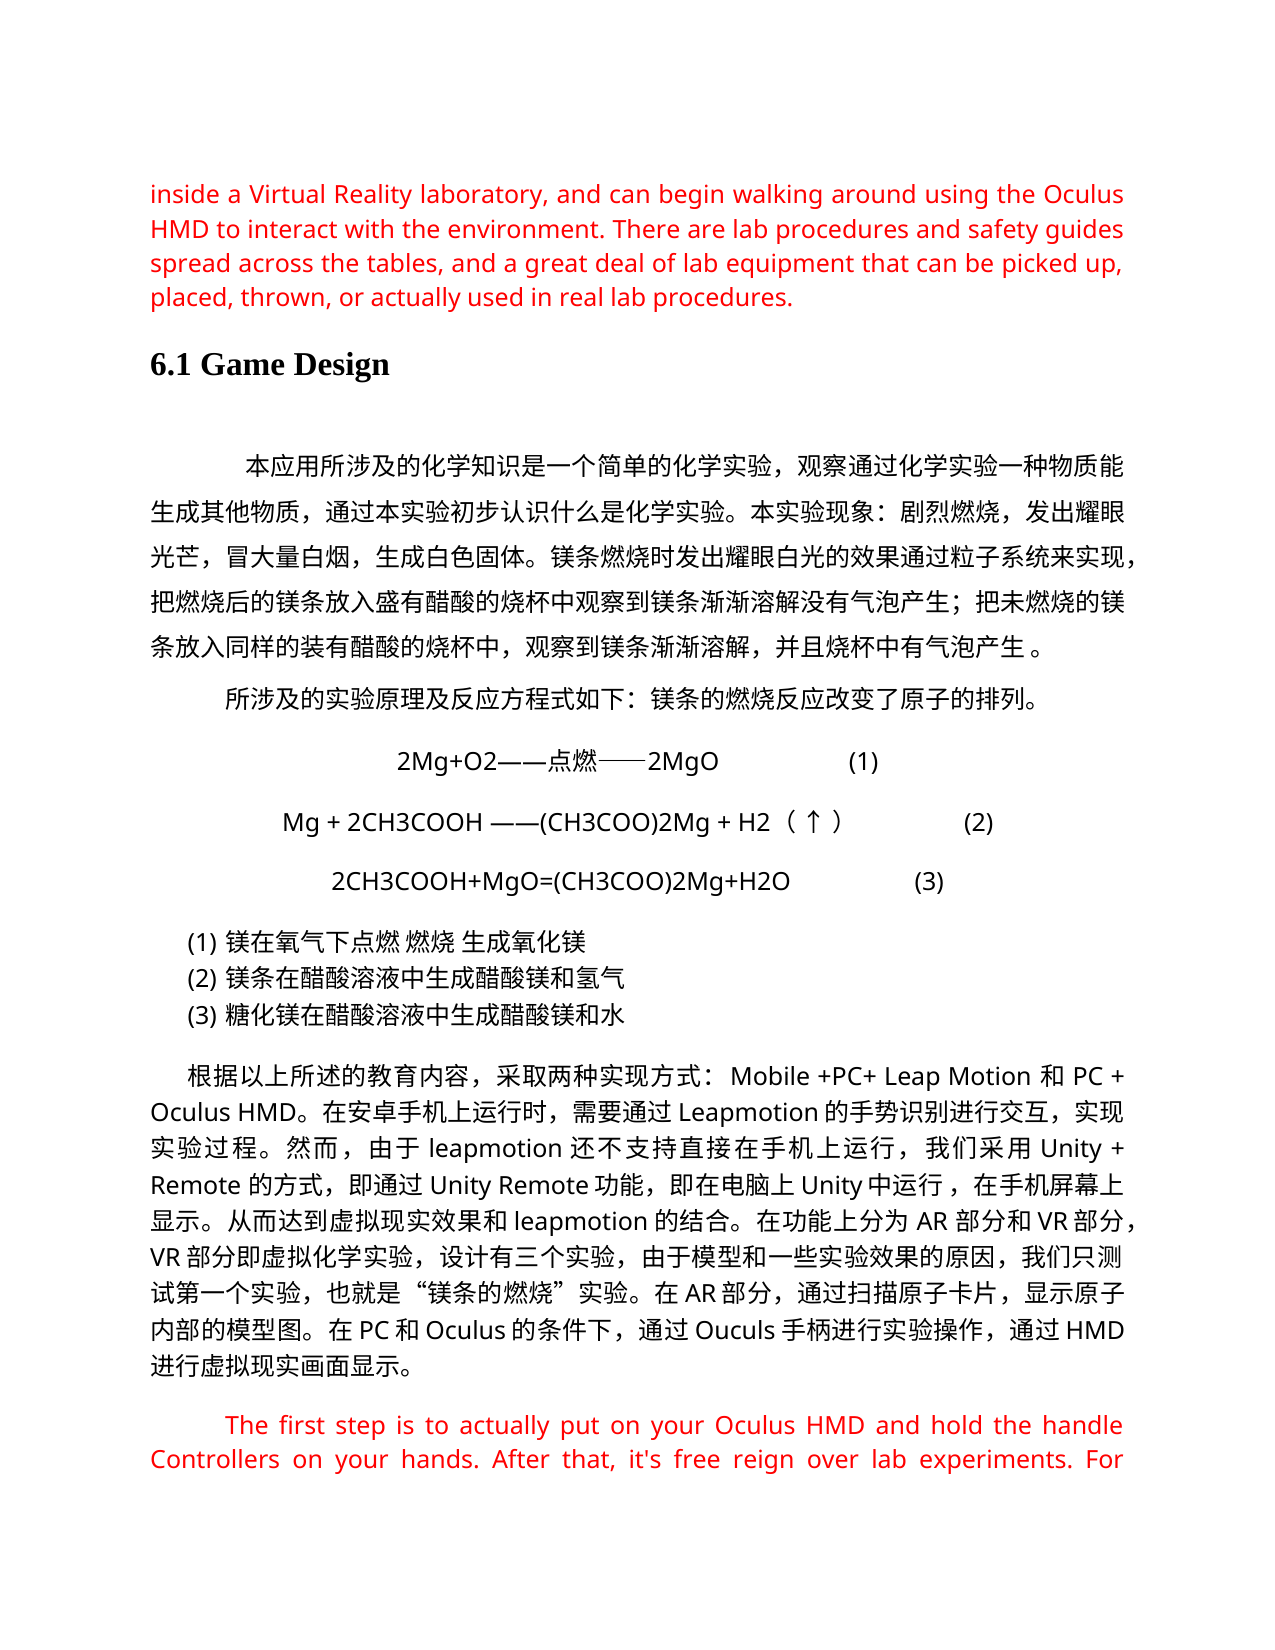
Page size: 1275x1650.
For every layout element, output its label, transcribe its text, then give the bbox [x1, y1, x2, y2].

list 镁条在醋酸溶液中生成醋酸镁和氢气 [187, 959, 1125, 995]
text 2Mg+O2——点燃——2MgO (1) [150, 741, 1125, 777]
text 本应用所涉及的化学知识是一个简单的化学实验，观察通过化学实验一种物质能生成其他物质，通过本实验初步认识什么是化学实验。本实验现象：剧烈燃烧，发出耀眼光芒，冒大量白烟，生成白色固体。镁条燃烧时发出耀眼白光的效果通过粒子系统来实现，把燃烧后的镁条放入盛有醋酸的烧杯中观察到镁条渐渐溶解没有气泡产生；把未燃烧的镁条放入同样的装有醋酸的烧杯中，观察到镁条渐渐溶解，并且烧杯中有气泡产生 。 [150, 438, 1125, 664]
text 2CH3COOH+MgO=(CH3COO)2Mg+H2O (3) [150, 863, 1125, 898]
text 所涉及的实验原理及反应方程式如下：镁条的燃烧反应改变了原子的排列。 [150, 680, 1125, 716]
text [150, 177, 1125, 313]
list 镁在氧气下点燃 燃烧 生成氧化镁 [187, 923, 1125, 959]
text 6.1 Game Design [150, 345, 1125, 383]
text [150, 1408, 1125, 1476]
text 根据以上所述的教育内容，采取两种实现方式：Mobile +PC+ Leap Motion 和 PC + Oculus HMD。在安卓手机上运行时，需要通过Leapmotion的手势识别进行交互，实现实验过程。然而，由于leapmotion还不支持直接在手机上运行，我们采用Unity + Remote 的方式，即通过Unity Remote功能，即在电脑上Unity中运行 ，在手机屏幕上显示。从而达到虚拟现实效果和leapmotion的结合。在功能上分为 AR 部分和VR部分，VR部分即虚拟化学实验，设计有三个实验，由于模型和一些实验效果的原因，我们只测试第一个实验，也就是“镁条的燃烧”实验。在AR部分，通过扫描原子卡片，显示原子内部的模型图。在PC和Oculus的条件下，通过Ouculs手柄进行实验操作，通过HMD进行虚拟现实画面显示。 [150, 1056, 1125, 1383]
text Mg + 2CH3COOH ——(CH3COO)2Mg + H2（ ↑ ） (2) [150, 802, 1125, 838]
list 糖化镁在醋酸溶液中生成醋酸镁和水 [187, 995, 1125, 1031]
